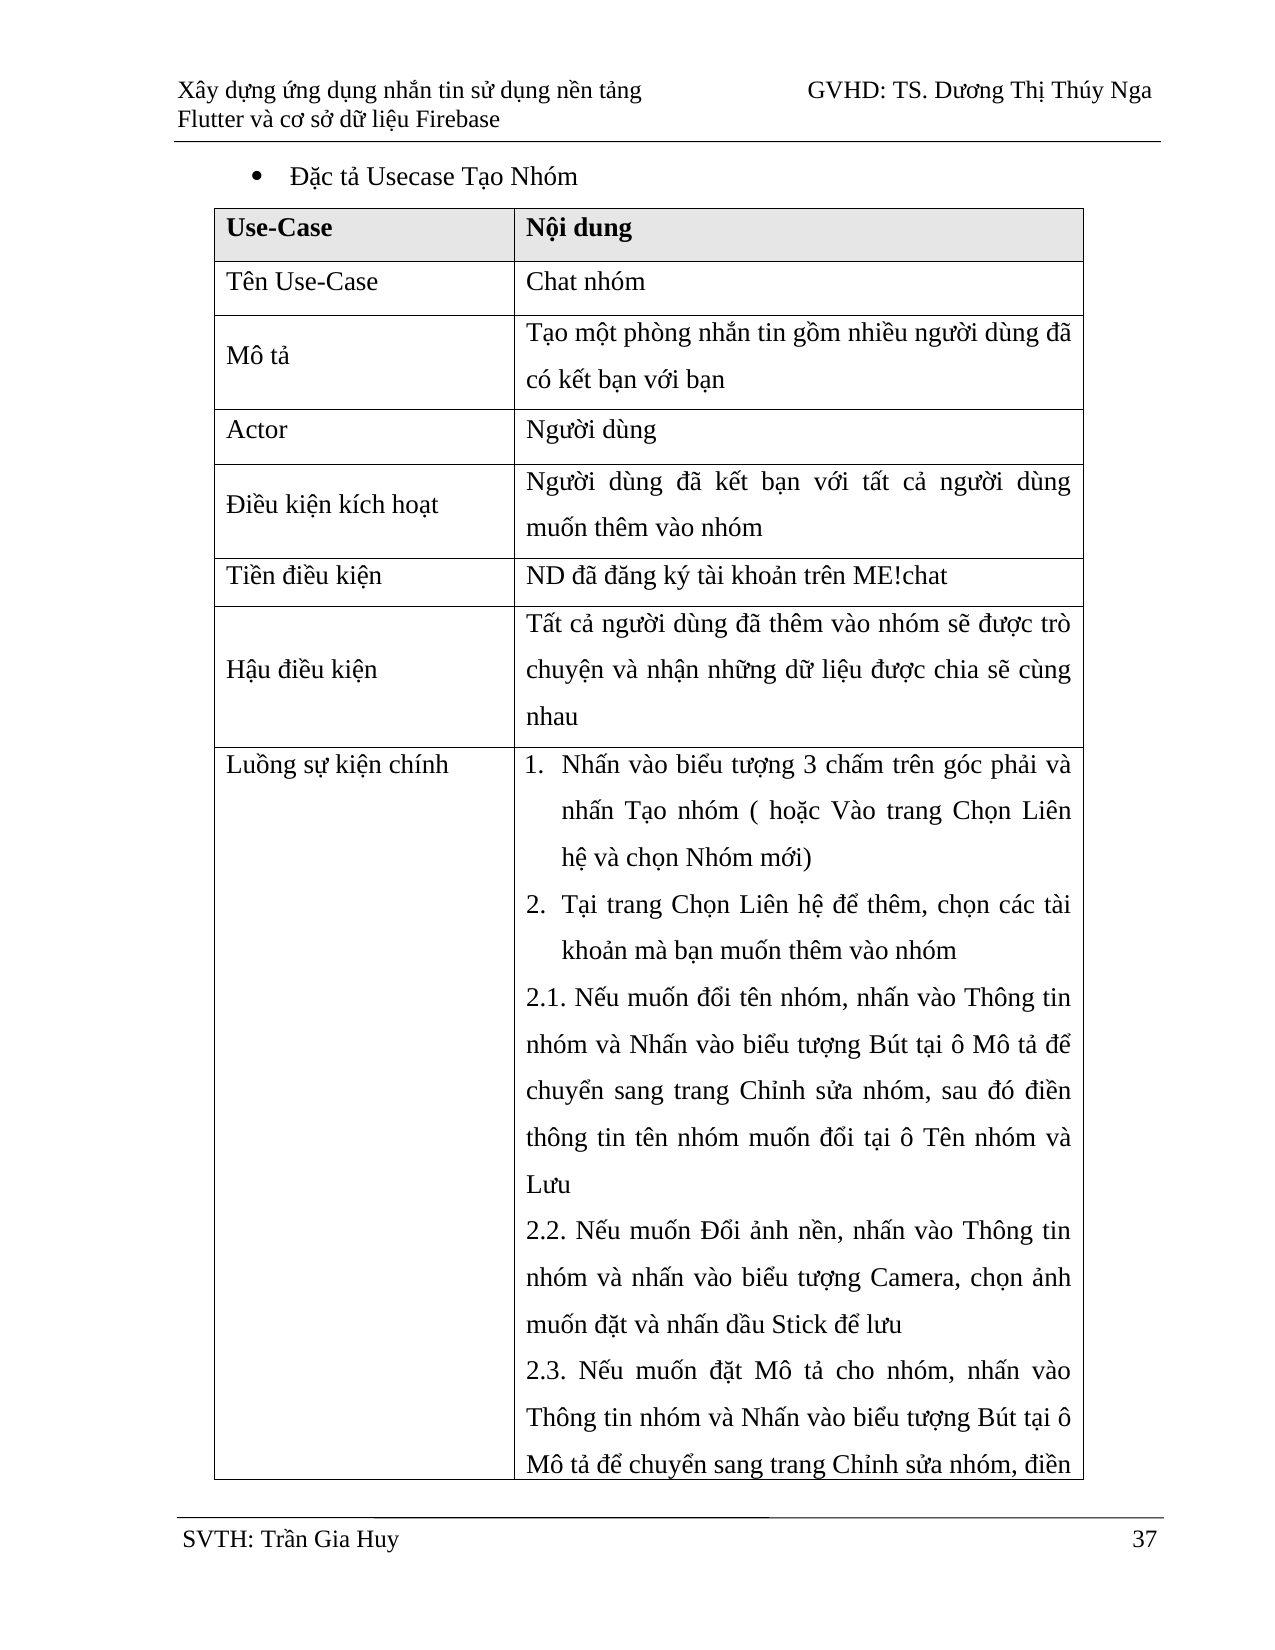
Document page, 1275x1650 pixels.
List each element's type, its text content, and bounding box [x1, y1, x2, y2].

table_cell Điều kiện kích hoạt [215, 465, 514, 558]
table_cell ND đã đăng ký tài khoản trên ME!chat [515, 559, 1083, 606]
table_header Nội dung [515, 209, 1083, 261]
table_cell Người dùng đã kết bạn với tất cả người dùng muốn thêm vào nhóm [515, 465, 1083, 558]
list Đặc tả Usecase Tạo Nhóm [252, 161, 1157, 192]
table_cell Người dùng [515, 410, 1083, 464]
table_cell Luồng sự kiện chính [215, 748, 514, 1479]
table_cell Tạo một phòng nhắn tin gồm nhiều người dùng đã có kết bạn với bạn [515, 316, 1083, 409]
table_cell Mô tả [215, 316, 514, 409]
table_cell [515, 748, 1083, 1479]
table_header Use-Case [215, 209, 514, 261]
table_cell Hậu điều kiện [215, 607, 514, 747]
table_cell Actor [215, 410, 514, 464]
table_cell Tất cả người dùng đã thêm vào nhóm sẽ được trò chuyện và nhận những dữ liệu được chia sẽ cùng nhau [515, 607, 1083, 747]
table_cell Tên Use-Case [215, 262, 514, 315]
table_cell Tiền điều kiện [215, 559, 514, 606]
table_cell Chat nhóm [515, 262, 1083, 315]
